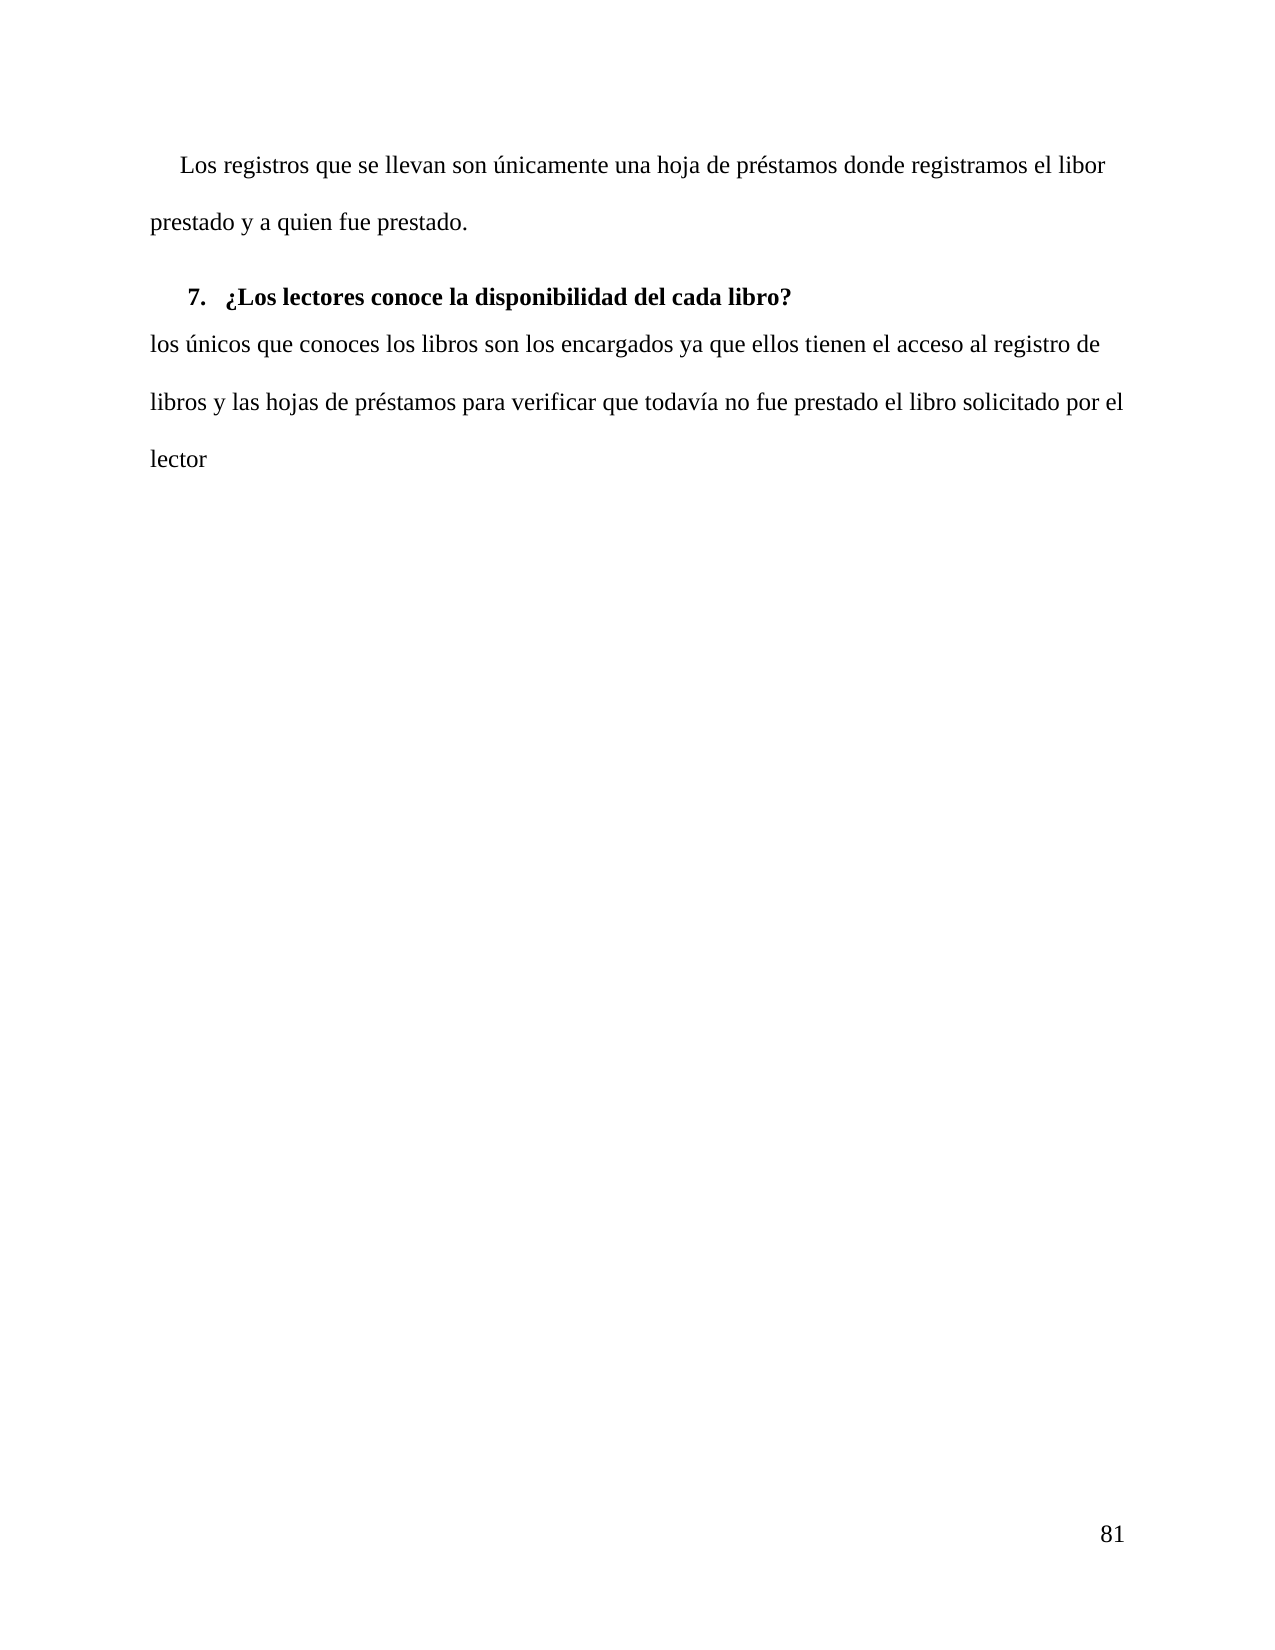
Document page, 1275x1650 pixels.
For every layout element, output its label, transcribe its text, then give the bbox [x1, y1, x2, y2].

text los únicos que conoces los libros son los encargados ya que ellos tienen el acceso al registro de libros y las hojas de préstamos para verificar que todavía no fue prestado el libro solicitado por el lector [150, 329, 1125, 473]
text Los registros que se llevan son únicamente una hoja de préstamos donde registramos el libor prestado y a quien fue prestado. [150, 150, 1125, 236]
list ¿Los lectores conoce la disponibilidad del cada libro? [187, 282, 1125, 310]
